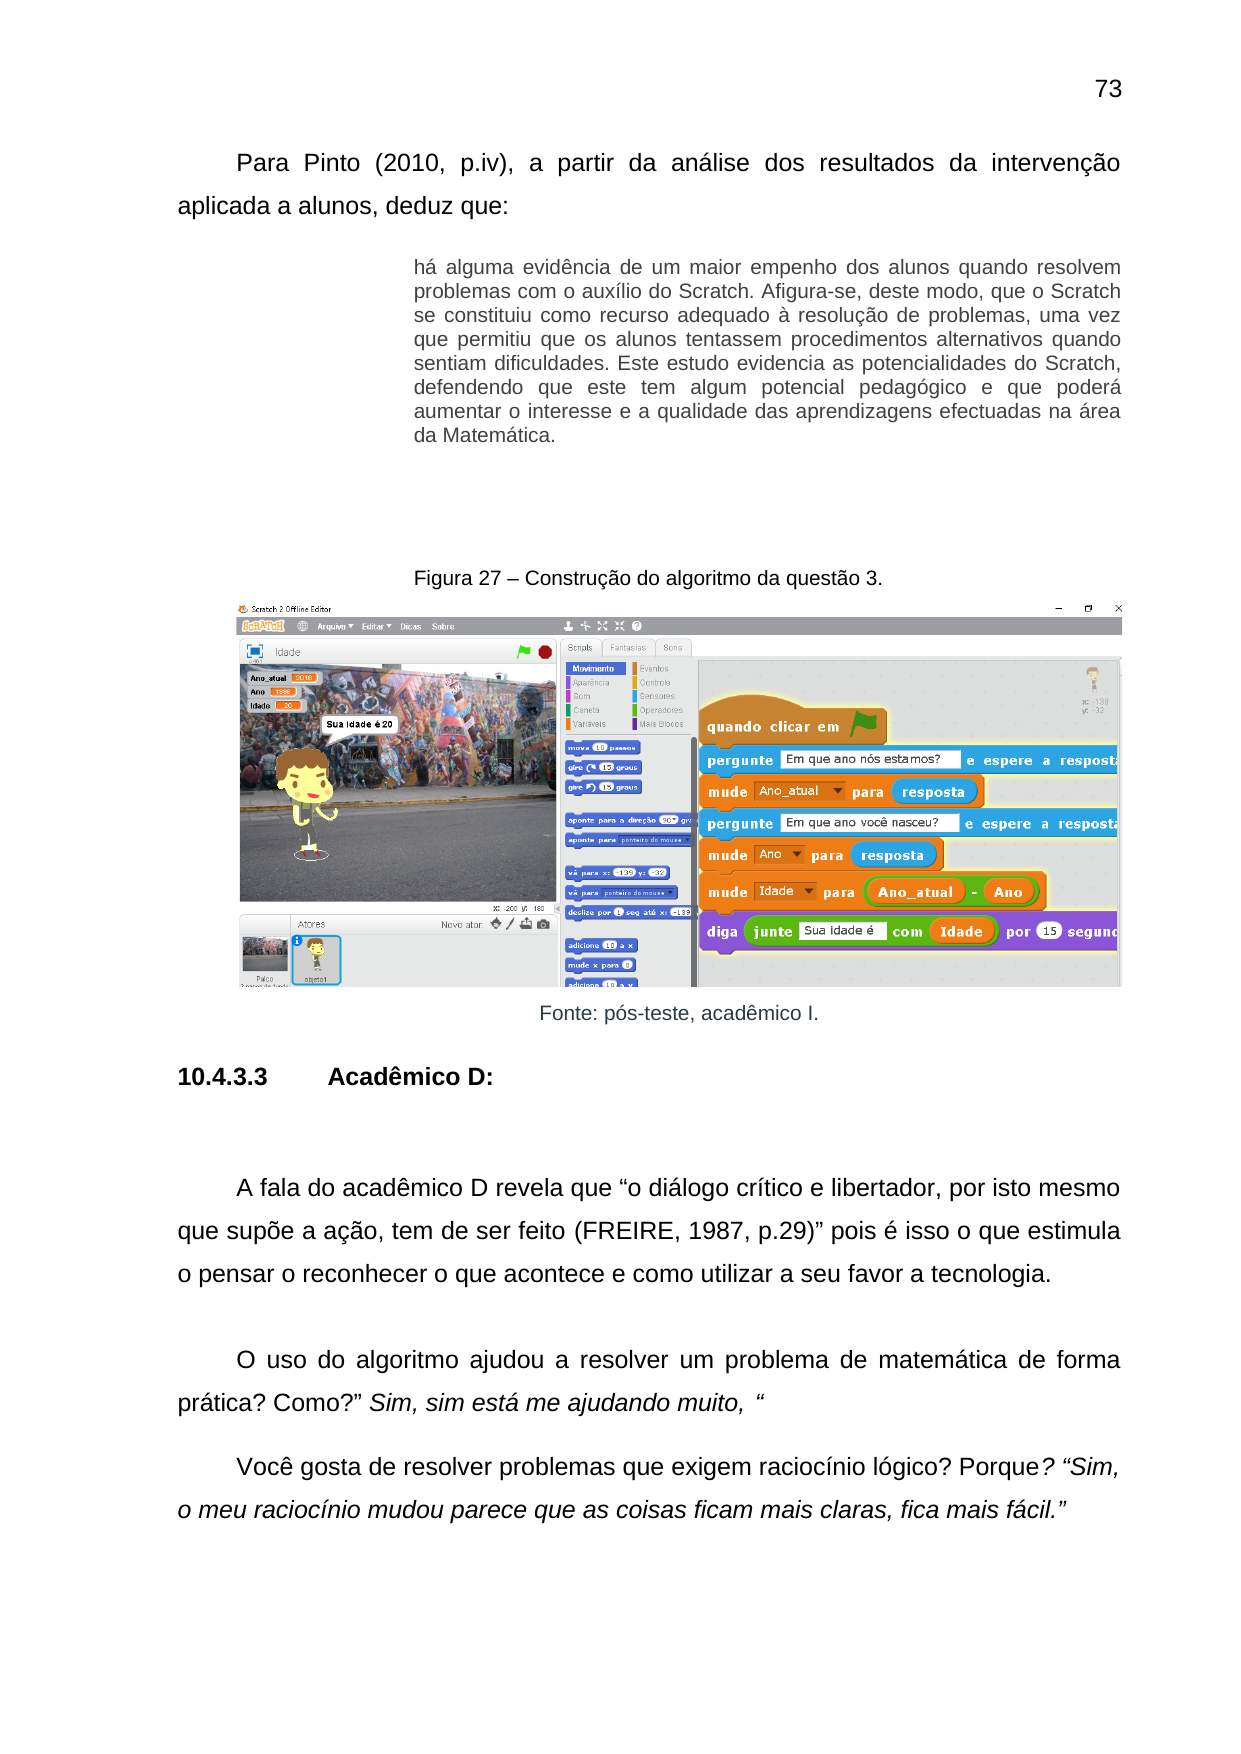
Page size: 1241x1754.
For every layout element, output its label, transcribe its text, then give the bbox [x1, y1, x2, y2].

picture [236, 602, 1123, 987]
text há alguma evidência de um maior empenho dos alunos quando resolvem problemas com o auxílio do Scratch. Afigura-se, deste modo, que o Scratch se constituiu como recurso adequado à resolução de problemas, uma vez que permitiu que os alunos tentassem procedimentos alternativos quando sentiam dificuldades. Este estudo evidencia as potencialidades do Scratch, defendendo que este tem algum potencial pedagógico e que poderá aumentar o interesse e a qualidade das aprendizagens efectuadas na área da Matemática. [413, 255, 1122, 446]
text Você gosta de resolver problemas que exigem raciocínio lógico? Porque? “Sim, o meu raciocínio mudou parece que as coisas ficam mais claras, fica mais fácil.” [177, 1452, 1122, 1524]
text A fala do acadêmico D revela que “o diálogo crítico e libertador, por isto mesmo que supõe a ação, tem de ser feito (FREIRE, 1987, p.29)” pois é isso o que estimula o pensar o reconhecer o que acontece e como utilizar a seu favor a tecnologia. [177, 1173, 1122, 1288]
text Fonte: pós-teste, acadêmico I. [177, 1001, 1122, 1024]
subtitle Acadêmico D: [177, 1062, 1122, 1090]
text Figura 27 – Construção do algoritmo da questão 3. [413, 566, 1122, 590]
text O uso do algoritmo ajudou a resolver um problema de matemática de forma prática? Como?” Sim, sim está me ajudando muito, “ [177, 1345, 1122, 1417]
text Para Pinto (2010, p.iv), a partir da análise dos resultados da intervenção aplicada a alunos, deduz que: [177, 148, 1122, 219]
